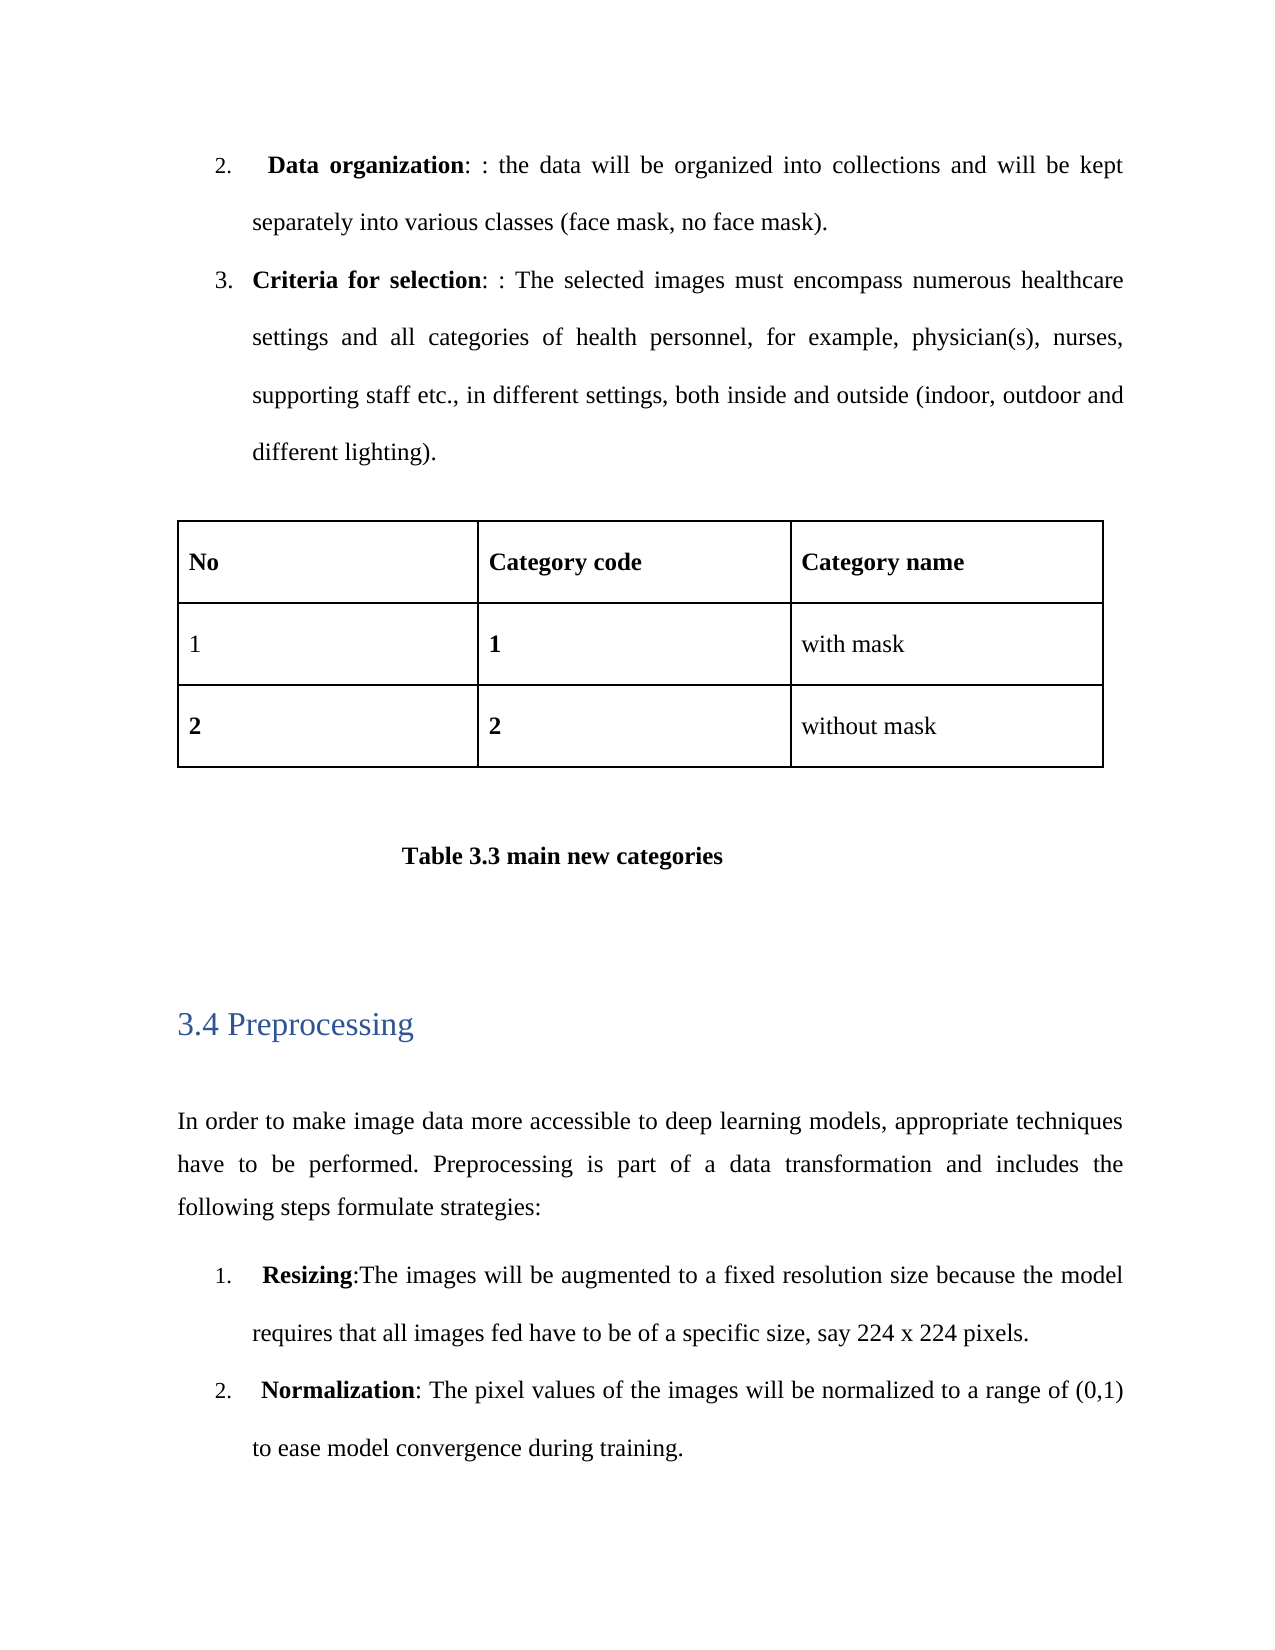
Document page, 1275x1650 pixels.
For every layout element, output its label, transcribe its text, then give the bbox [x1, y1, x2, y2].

text Table 3.3 main new categories [177, 841, 947, 870]
subtitle 3.4 Preprocessing [177, 1004, 1124, 1043]
table_cell 2 [479, 686, 790, 766]
text In order to make image data more accessible to deep learning models, appropriate techniques have to be performed. Preprocessing is part of a data transformation and includes the following steps formulate strategies: [177, 1106, 1124, 1221]
list Resizing:The images will be augmented to a fixed resolution size because the model requires that all images fed have to be of a specific size, say 224 x 224 pixels. [214, 1261, 1124, 1347]
table_cell 1 [479, 604, 790, 684]
table_header Category code [479, 522, 790, 602]
list Normalization: The pixel values of the images will be normalized to a range of (0,1) to ease model convergence during training. [214, 1376, 1124, 1462]
list Data organization: : the data will be organized into collections and will be kept separately into various classes (face mask, no face mask). [214, 150, 1124, 236]
table_cell without mask [792, 686, 1102, 766]
list Criteria for selection: : The selected images must encompass numerous healthcare settings and all categories of health personnel, for example, physician(s), nurses, supporting staff etc., in different settings, both inside and outside (indoor, outdoor and different lighting). [214, 265, 1124, 466]
table_cell 2 [179, 686, 477, 766]
table_cell with mask [792, 604, 1102, 684]
table_header Category name [792, 522, 1102, 602]
table_cell 1 [179, 604, 477, 684]
table_header No [179, 522, 477, 602]
